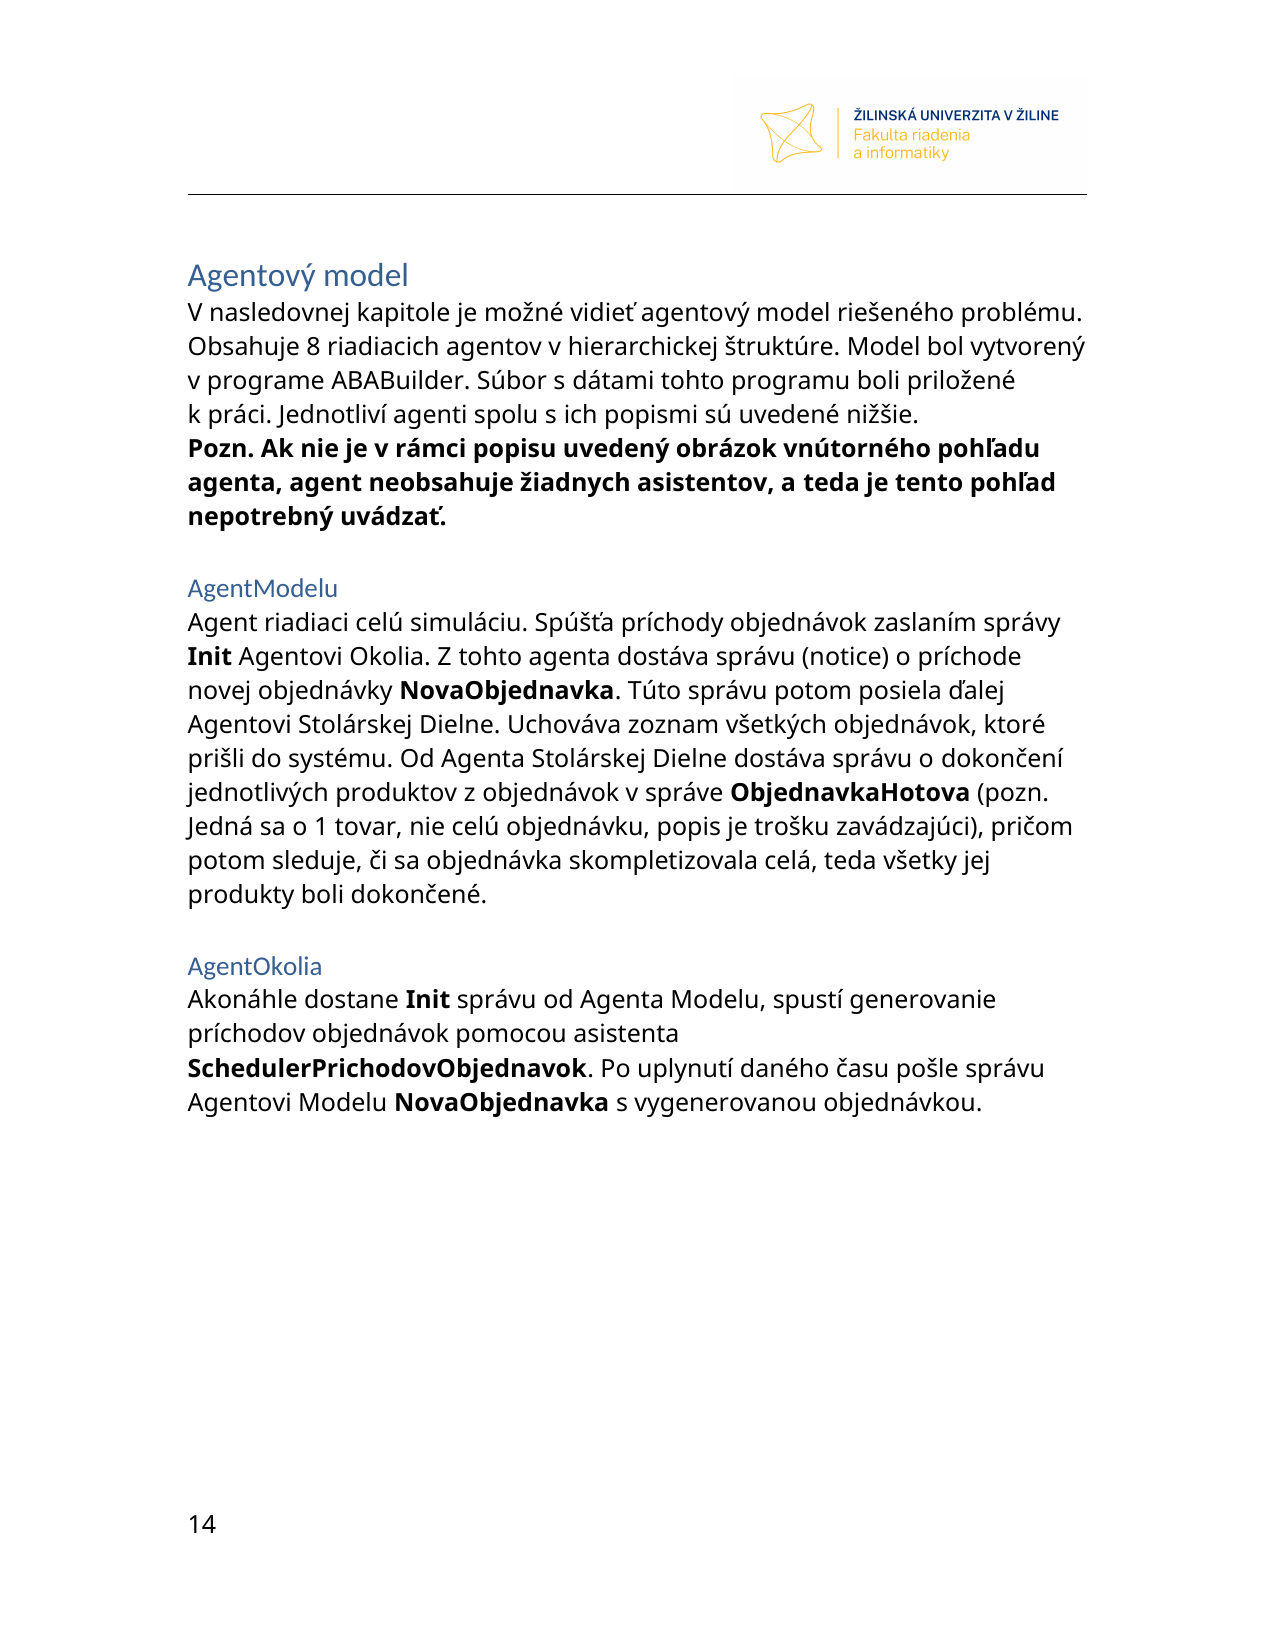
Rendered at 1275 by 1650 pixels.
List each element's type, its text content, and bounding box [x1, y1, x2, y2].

subtitle AgentOkolia [187, 949, 1087, 982]
subtitle AgentModelu [187, 571, 1087, 604]
text Akonáhle dostane Init správu od Agenta Modelu, spustí generovanie príchodov objednávok pomocou asistenta SchedulerPrichodovObjednavok. Po uplynutí daného času pošle správu Agentovi Modelu NovaObjednavka s vygenerovanou objednávkou. [187, 982, 1087, 1118]
picture [731, 75, 1088, 192]
text Agent riadiaci celú simuláciu. Spúšťa príchody objednávok zaslaním správy Init Agentovi Okolia. Z tohto agenta dostáva správu (notice) o príchode novej objednávky NovaObjednavka. Túto správu potom posiela ďalej Agentovi Stolárskej Dielne. Uchováva zoznam všetkých objednávok, ktoré prišli do systému. Od Agenta Stolárskej Dielne dostáva správu o dokončení jednotlivých produktov z objednávok v správe ObjednavkaHotova (pozn. Jedná sa o 1 tovar, nie celú objednávku, popis je trošku zavádzajúci), pričom potom sleduje, či sa objednávka skompletizovala celá, teda všetky jej produkty boli dokončené. [187, 604, 1087, 911]
text V nasledovnej kapitole je možné vidieť agentový model riešeného problému. Obsahuje 8 riadiacich agentov v hierarchickej štruktúre. Model bol vytvorený v programe ABABuilder. Súbor s dátami tohto programu boli priložené k práci. Jednotliví agenti spolu s ich popismi sú uvedené nižšie. [187, 294, 1087, 431]
text Pozn. Ak nie je v rámci popisu uvedený obrázok vnútorného pohľadu agenta, agent neobsahuje žiadnych asistentov, a teda je tento pohľad nepotrebný uvádzať. [187, 431, 1087, 533]
subtitle Agentový model [187, 254, 1087, 294]
